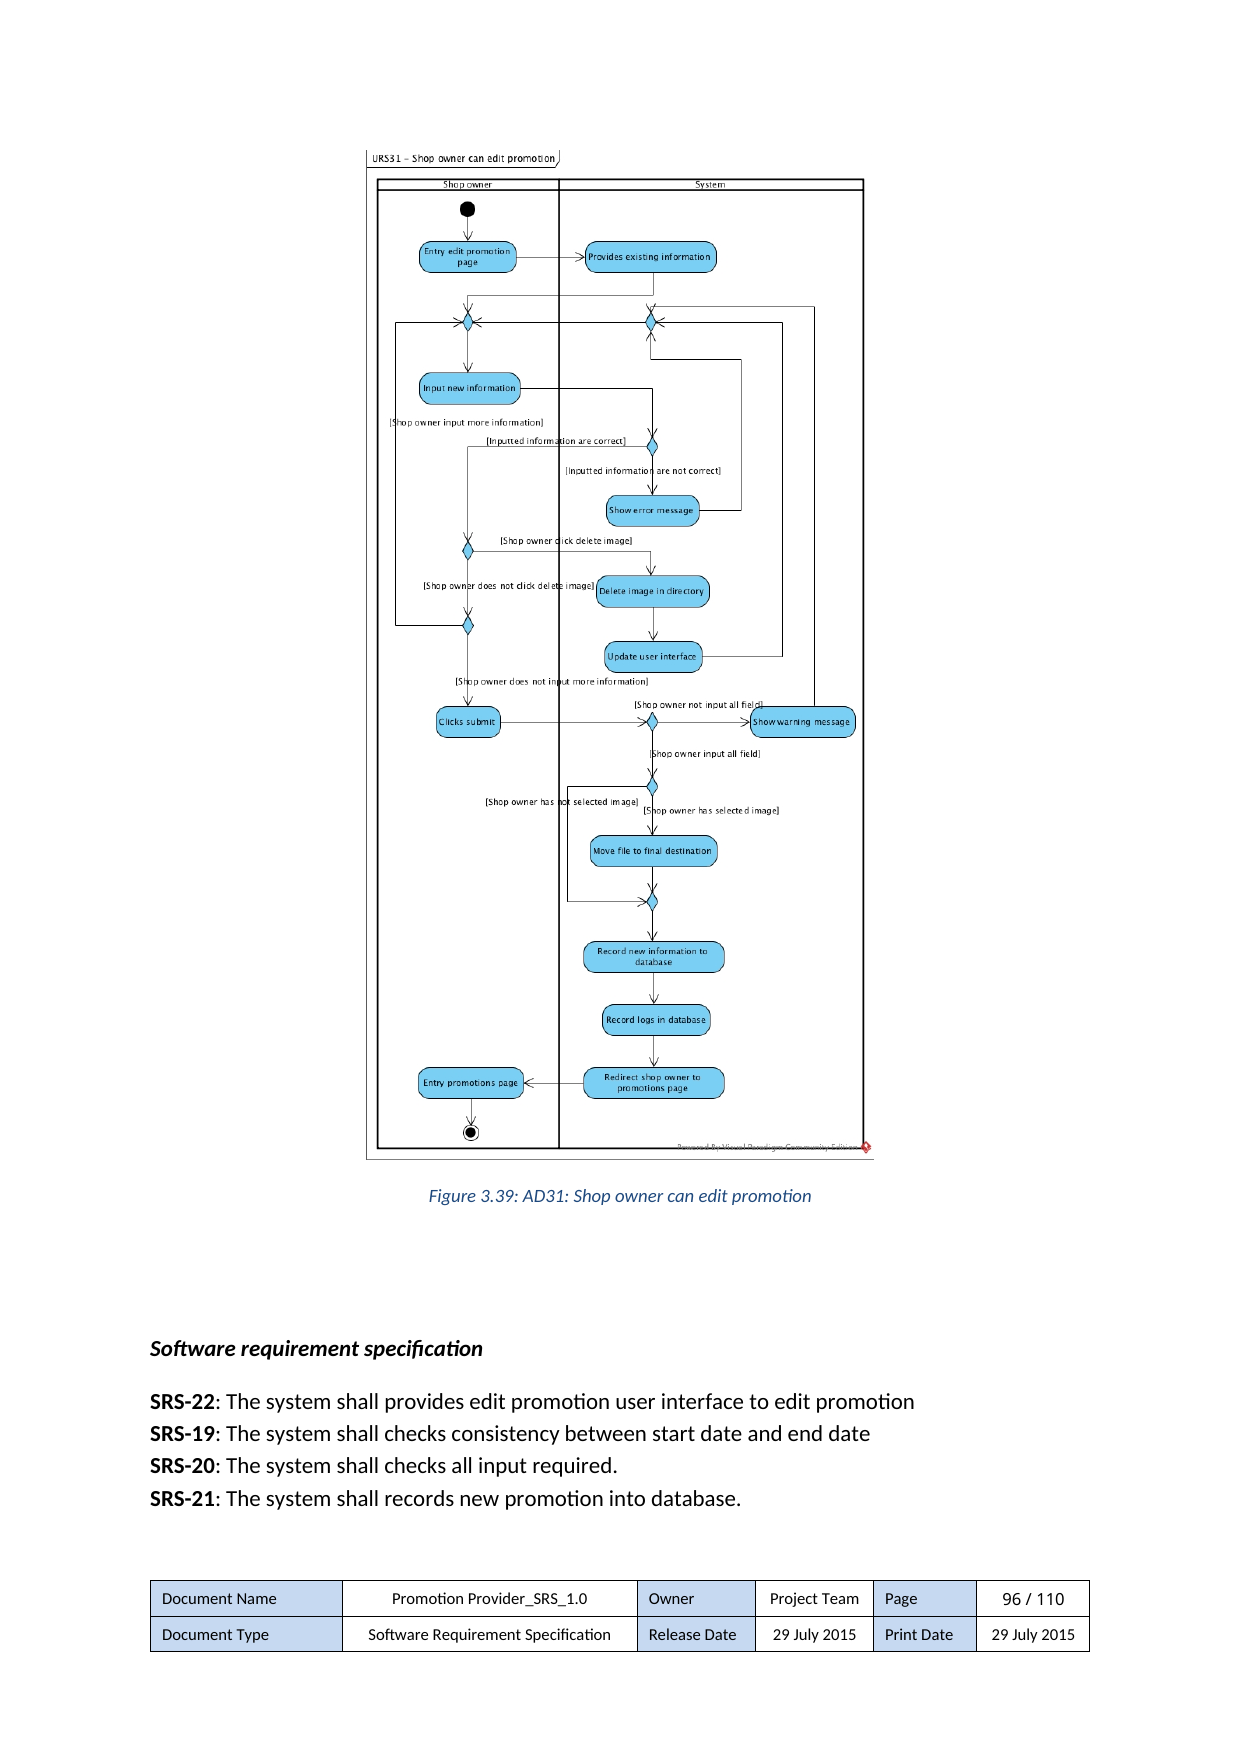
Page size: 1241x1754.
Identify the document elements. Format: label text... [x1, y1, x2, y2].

text Figure 3.39: AD31: Shop owner can edit promotion [150, 1184, 1090, 1207]
text SRS-22: The system shall provides edit promotion user interface to edit promotion SRS-19: The system shall checks consistency between start date and end date SRS-20: The system shall checks all input required. SRS-21: The system shall records new promotion into database. [150, 1387, 1090, 1512]
picture [366, 150, 874, 1160]
text Software requirement specification [150, 1334, 1090, 1362]
